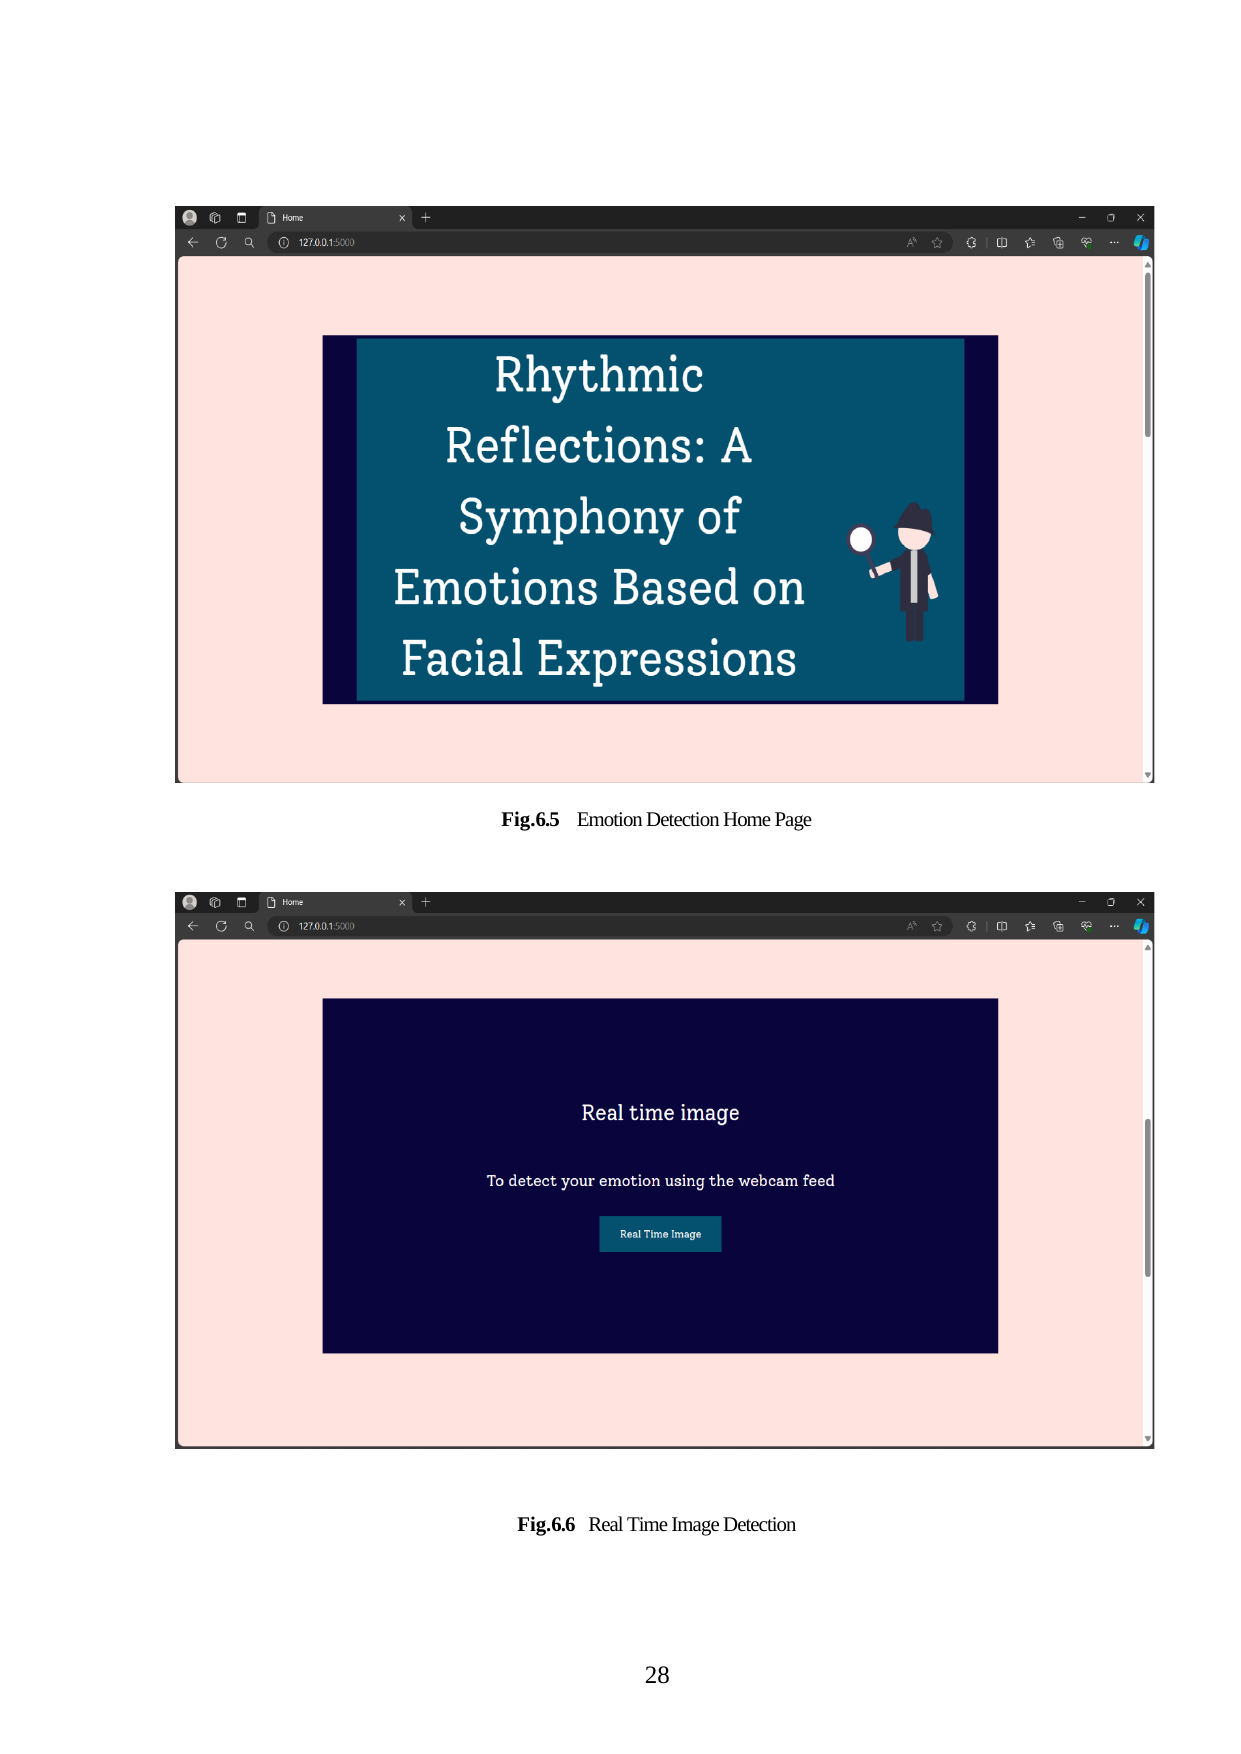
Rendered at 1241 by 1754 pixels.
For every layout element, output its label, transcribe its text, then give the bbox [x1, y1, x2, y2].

text Fig.6.6 Real Time Image Detection [175, 1512, 1139, 1536]
picture [175, 206, 1155, 783]
picture [175, 892, 1155, 1449]
text Fig.6.5 Emotion Detection Home Page [175, 807, 1139, 831]
